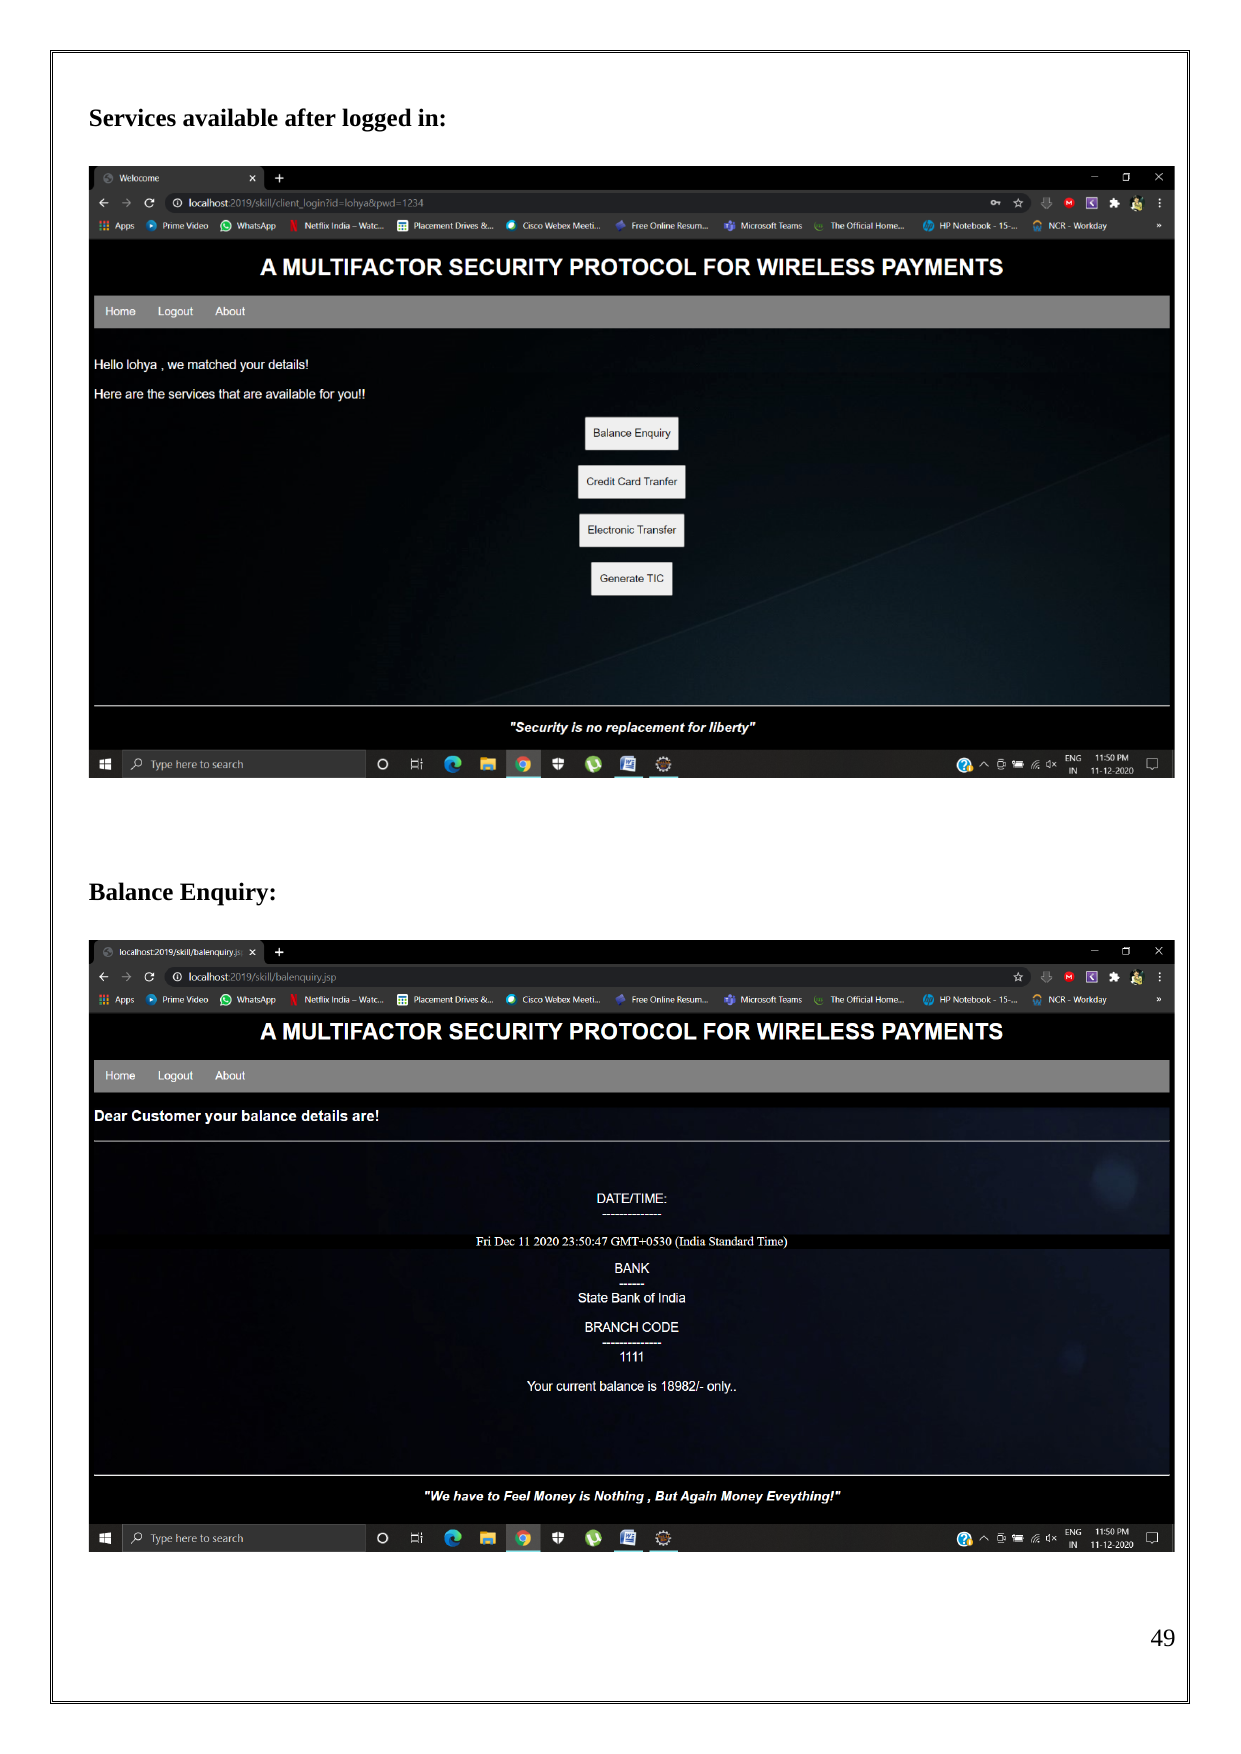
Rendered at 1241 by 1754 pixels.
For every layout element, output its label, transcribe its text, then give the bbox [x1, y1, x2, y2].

picture [88, 166, 1175, 778]
text Balance Enquiry: [89, 877, 1175, 905]
text Services available after logged in: [89, 103, 1175, 131]
picture [88, 940, 1175, 1552]
